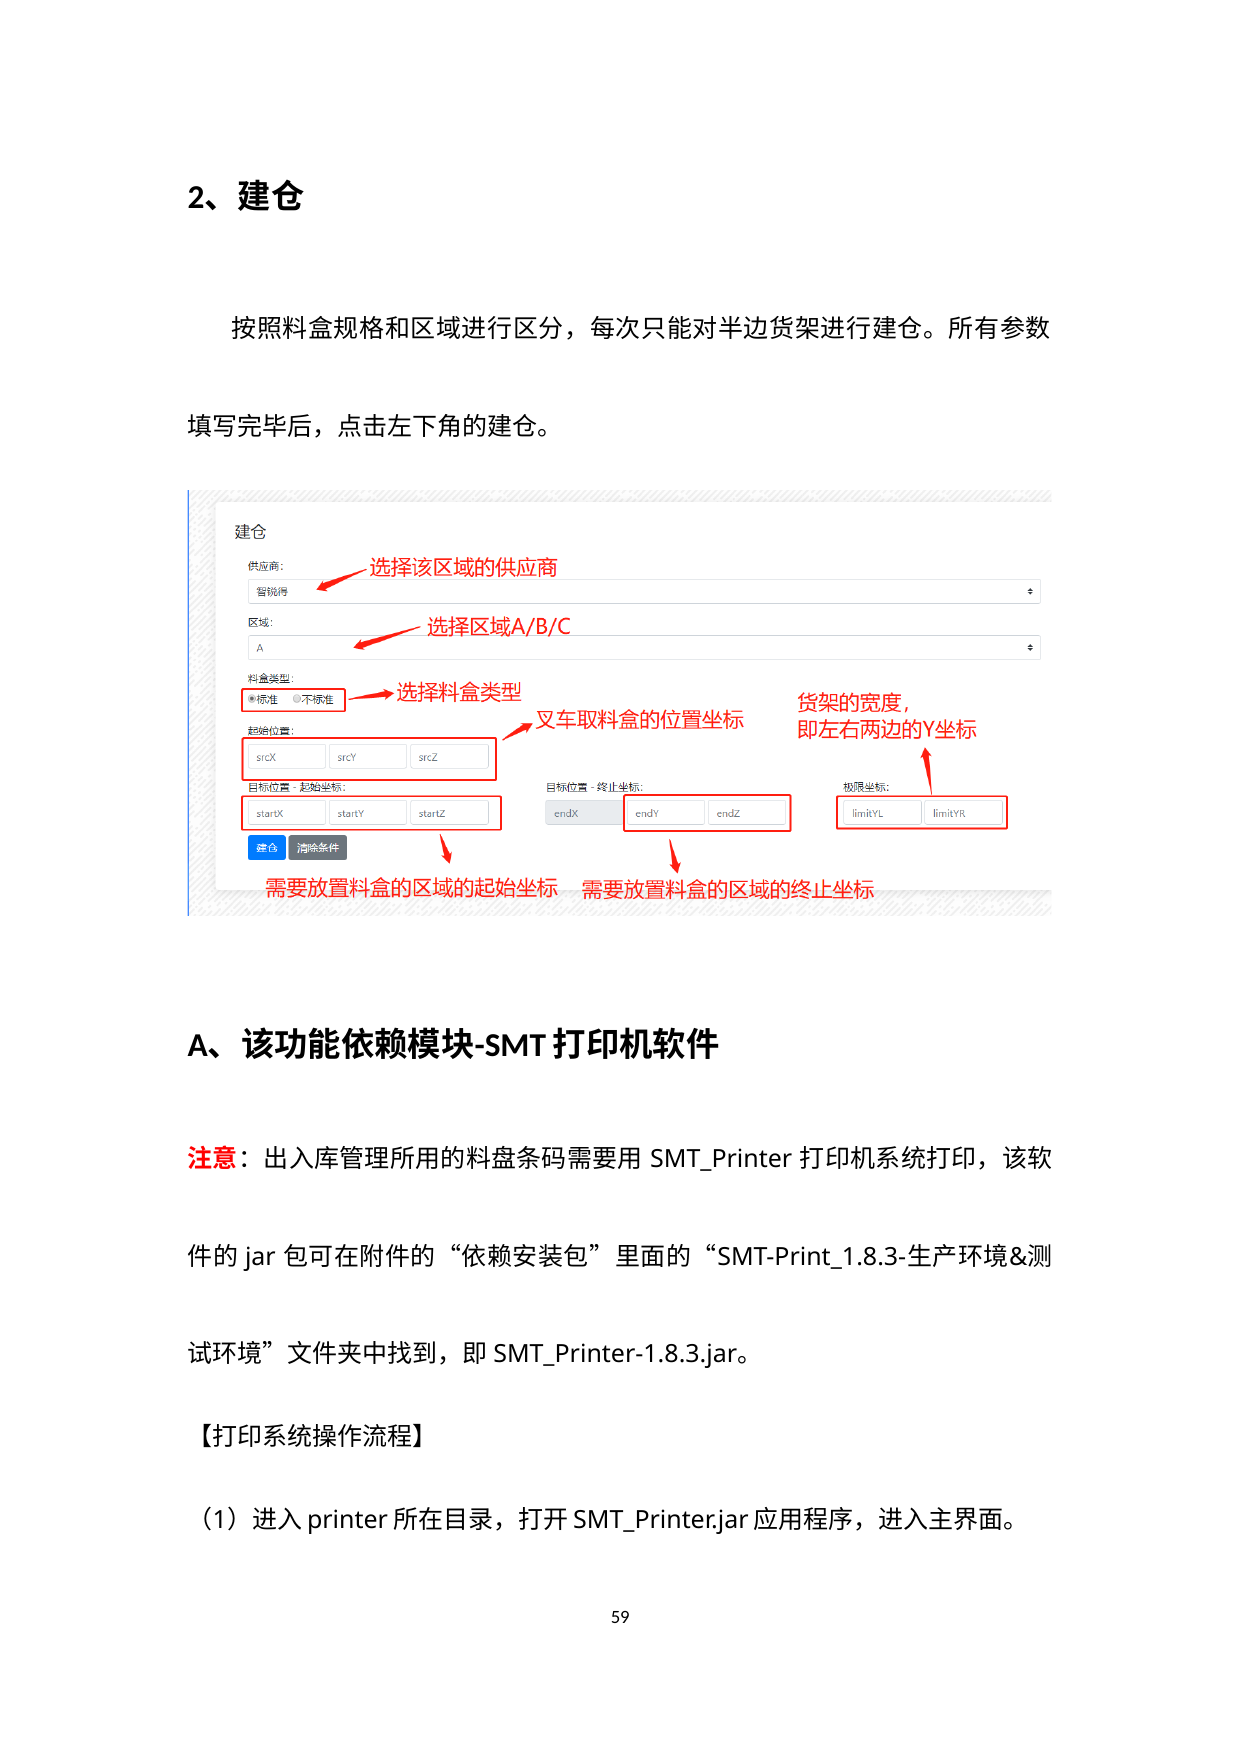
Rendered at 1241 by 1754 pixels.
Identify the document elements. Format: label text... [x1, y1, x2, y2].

subtitle 2、建仓 [187, 162, 1053, 227]
text 【打印系统操作流程】 [187, 1402, 1053, 1467]
text （1）进入printer所在目录，打开SMT_Printer.jar应用程序，进入主界面。 [187, 1485, 1053, 1550]
text 注意：出入库管理所用的料盘条码需要用 SMT_Printer 打印机系统打印，该软件的 jar 包可在附件的“依赖安装包”里面的“SMT-Print_1.8.3-生产环境&测试环境”文件夹中找到，即 SMT_Printer-1.8.3.jar。 [187, 1124, 1053, 1384]
subtitle A、该功能依赖模块-SMT打印机软件 [187, 1009, 1053, 1074]
picture [187, 490, 1052, 916]
text 按照料盒规格和区域进行区分，每次只能对半边货架进行建仓。所有参数填写完毕后，点击左下角的建仓。 [187, 294, 1053, 457]
